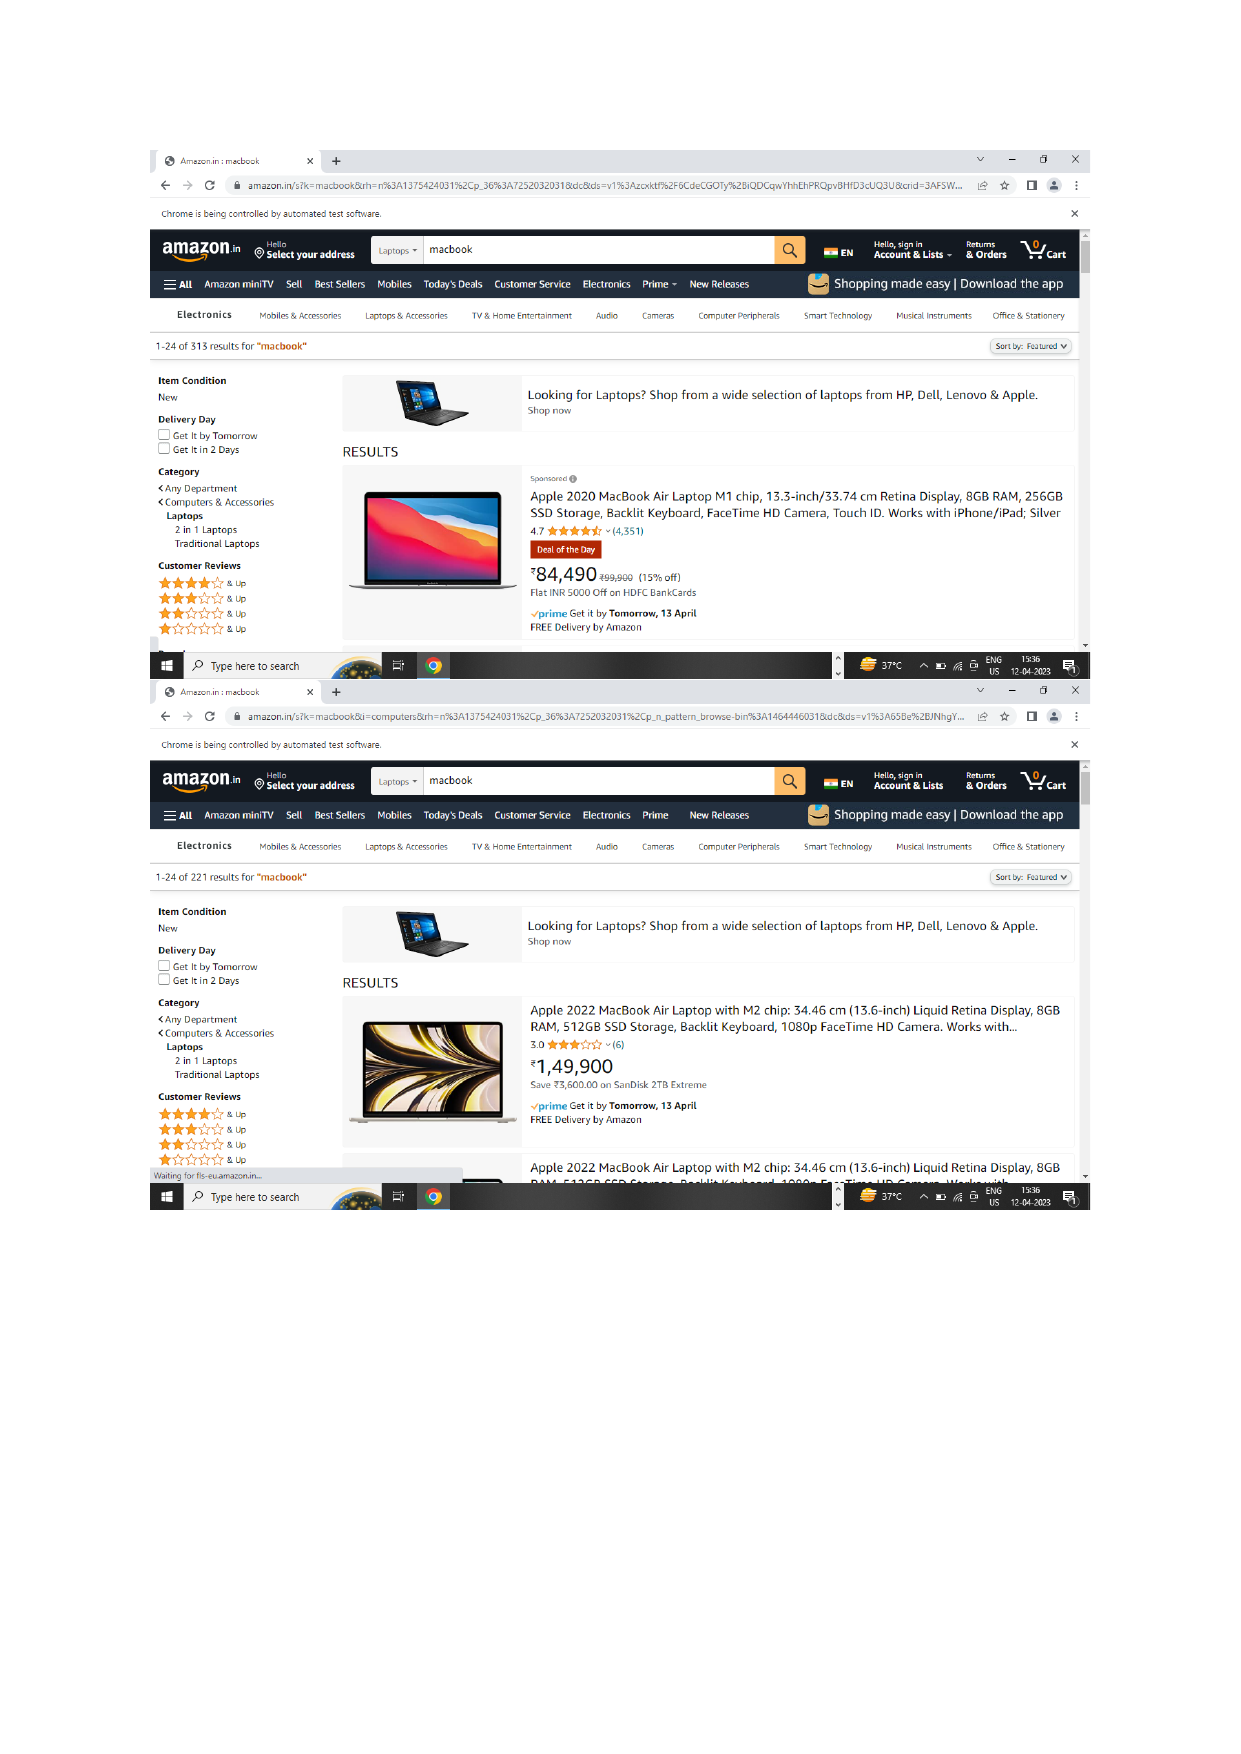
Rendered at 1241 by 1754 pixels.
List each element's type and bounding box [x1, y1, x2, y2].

picture [150, 150, 1091, 679]
picture [150, 680, 1091, 1210]
